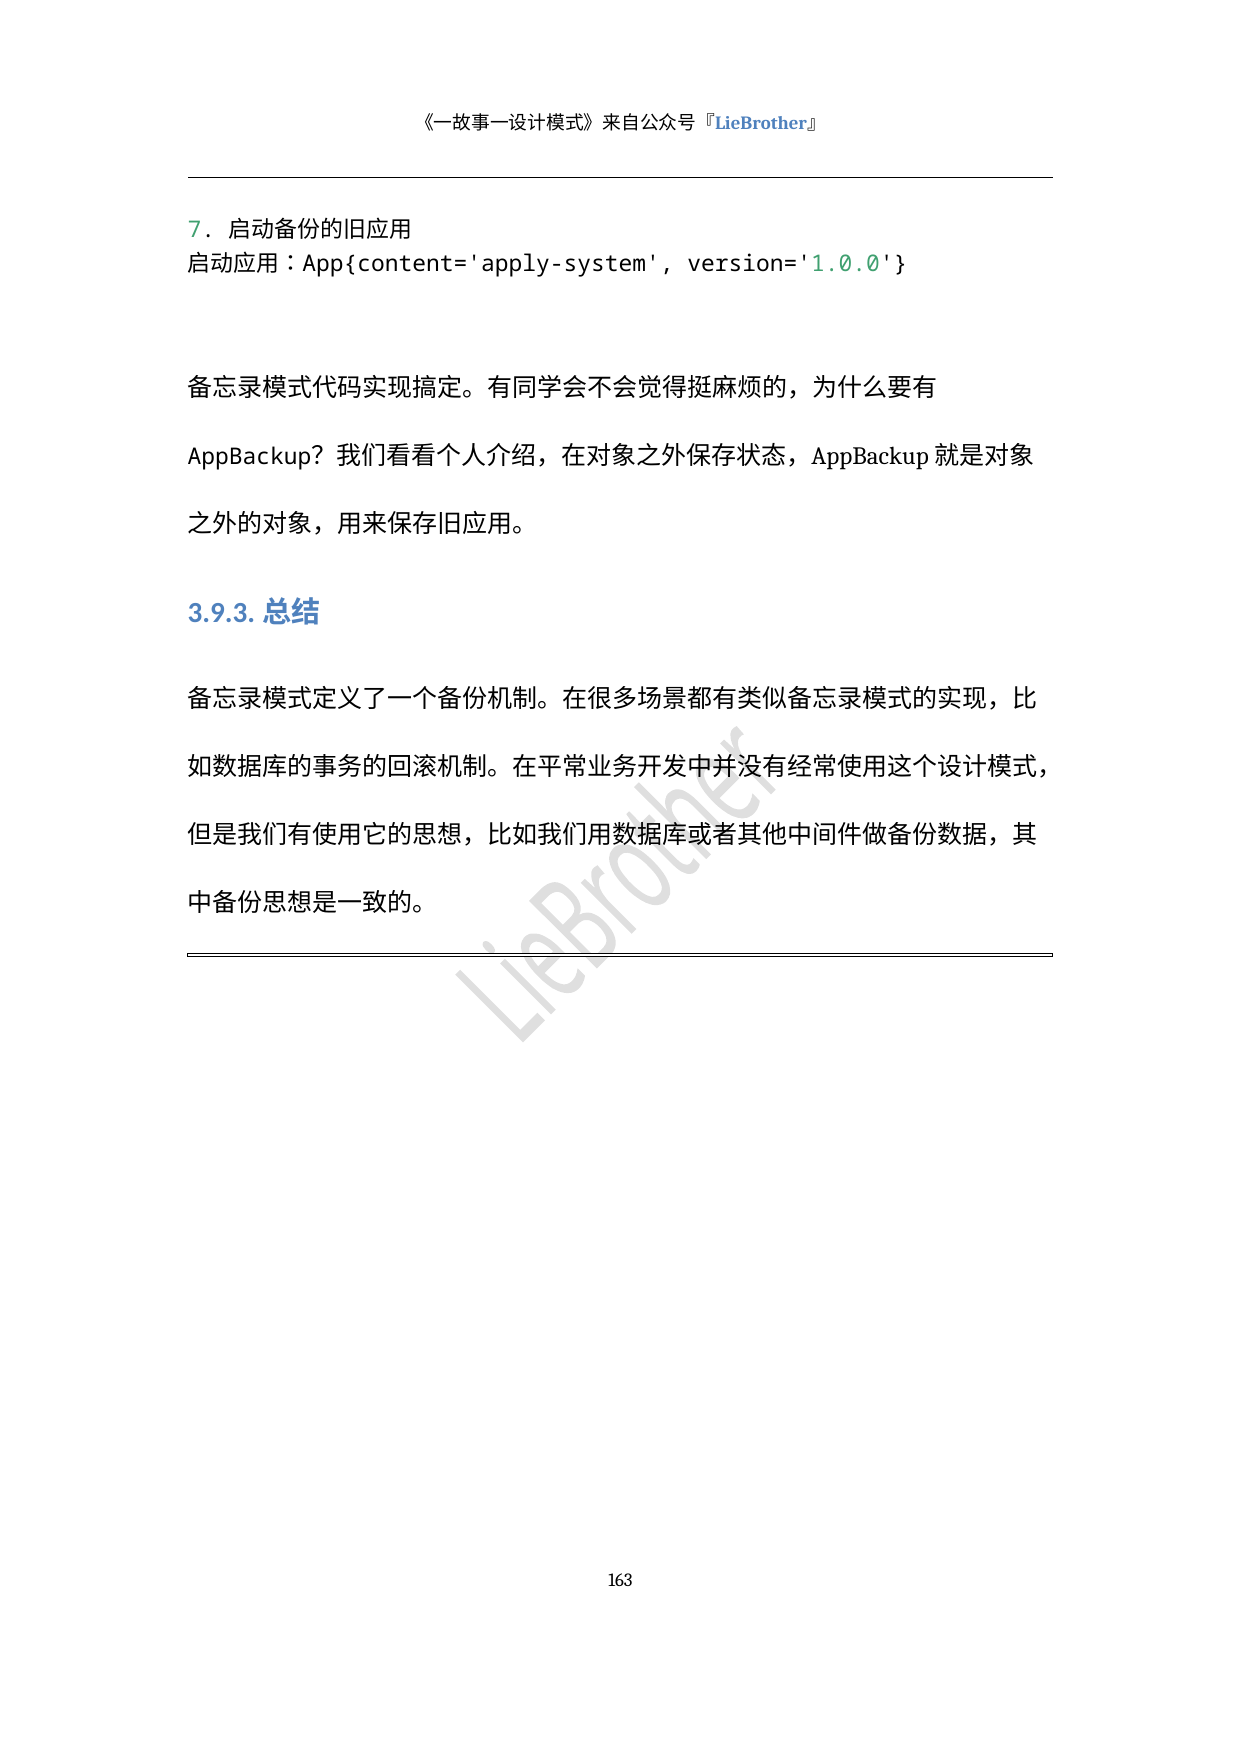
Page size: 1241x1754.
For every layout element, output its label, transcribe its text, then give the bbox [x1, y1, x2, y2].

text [187, 212, 1053, 280]
subtitle 3.9.3. 总结 [187, 576, 1053, 644]
text 备忘录模式代码实现搞定。有同学会不会觉得挺麻烦的，为什么要有AppBackup？我们看看个人介绍，在对象之外保存状态，AppBackup 就是对象之外的对象，用来保存旧应用。 [187, 351, 1053, 555]
text 备忘录模式定义了一个备份机制。在很多场景都有类似备忘录模式的实现，比如数据库的事务的回滚机制。在平常业务开发中并没有经常使用这个设计模式，但是我们有使用它的思想，比如我们用数据库或者其他中间件做备份数据，其中备份思想是一致的。 [187, 663, 1053, 934]
